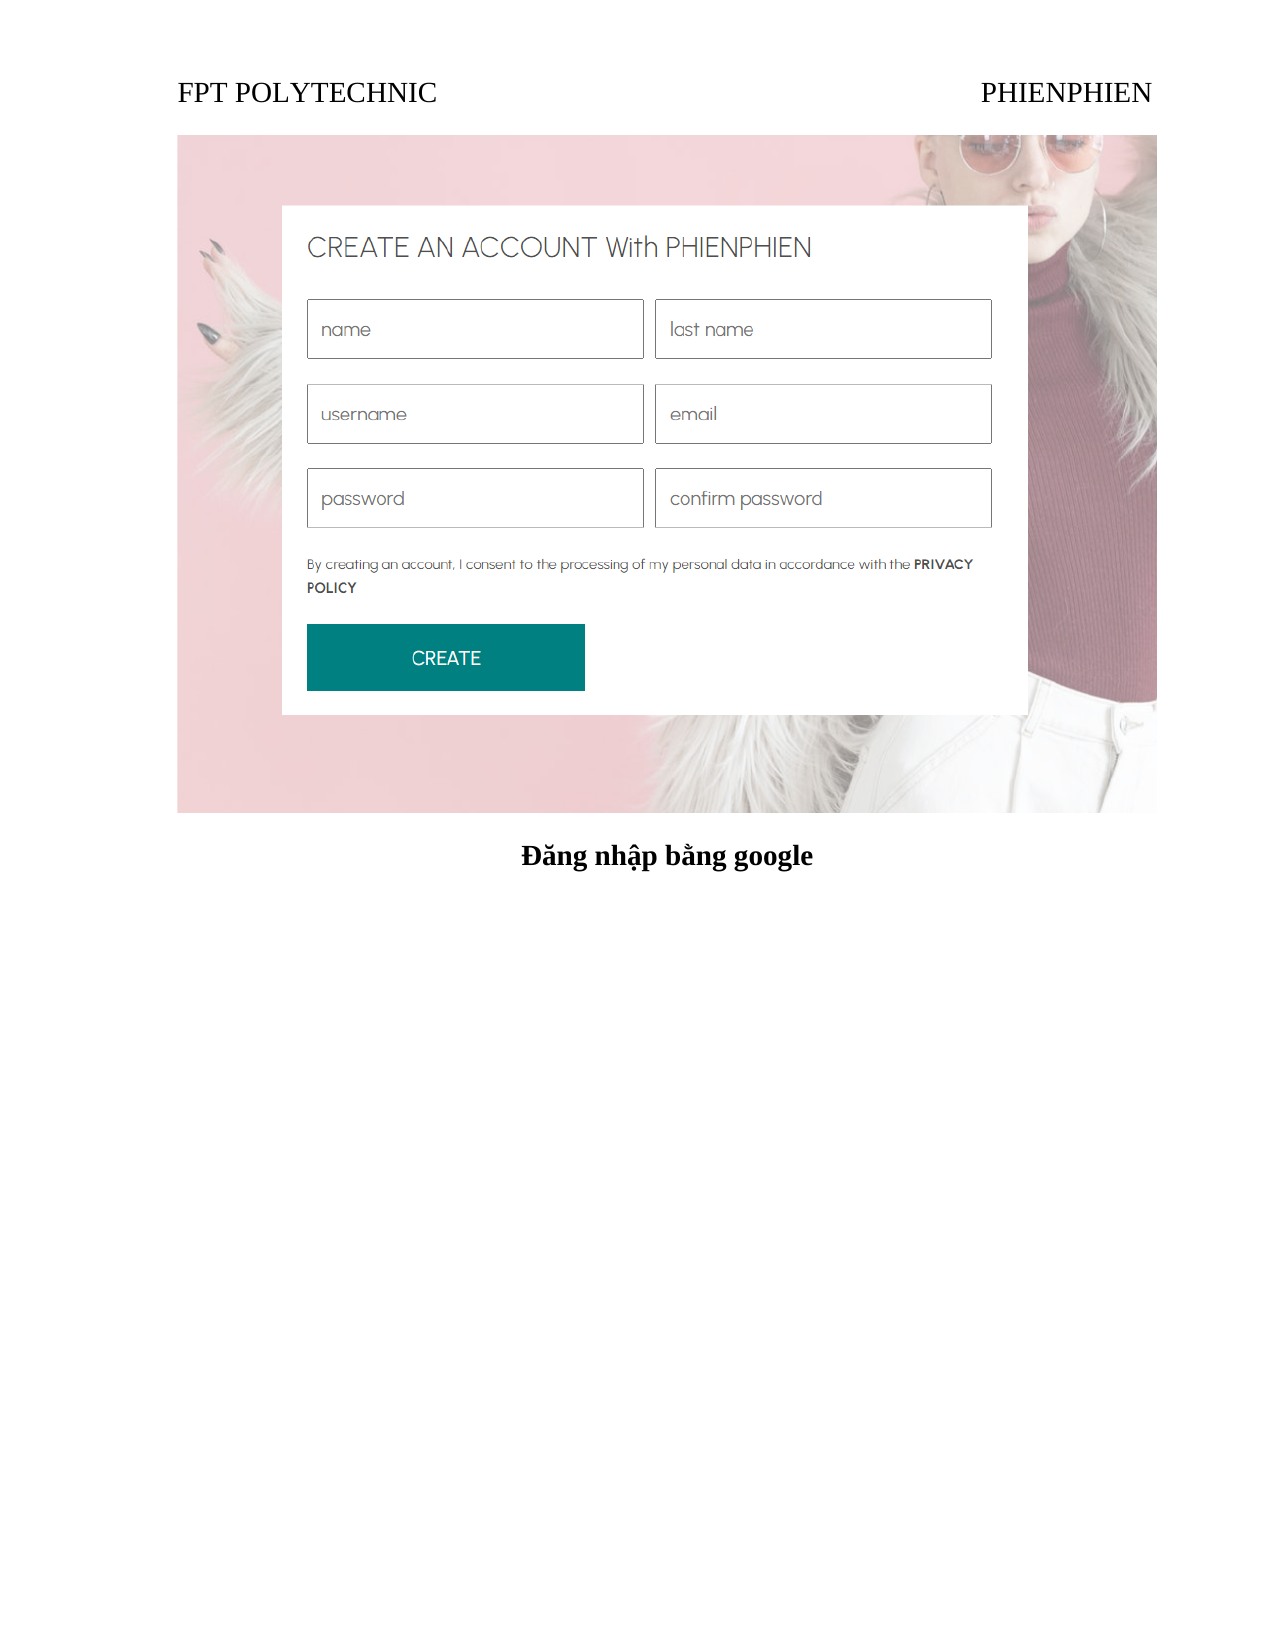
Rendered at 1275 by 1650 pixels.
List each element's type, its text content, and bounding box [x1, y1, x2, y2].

picture [177, 135, 1157, 813]
text Đăng nhập bằng google [177, 838, 1157, 871]
